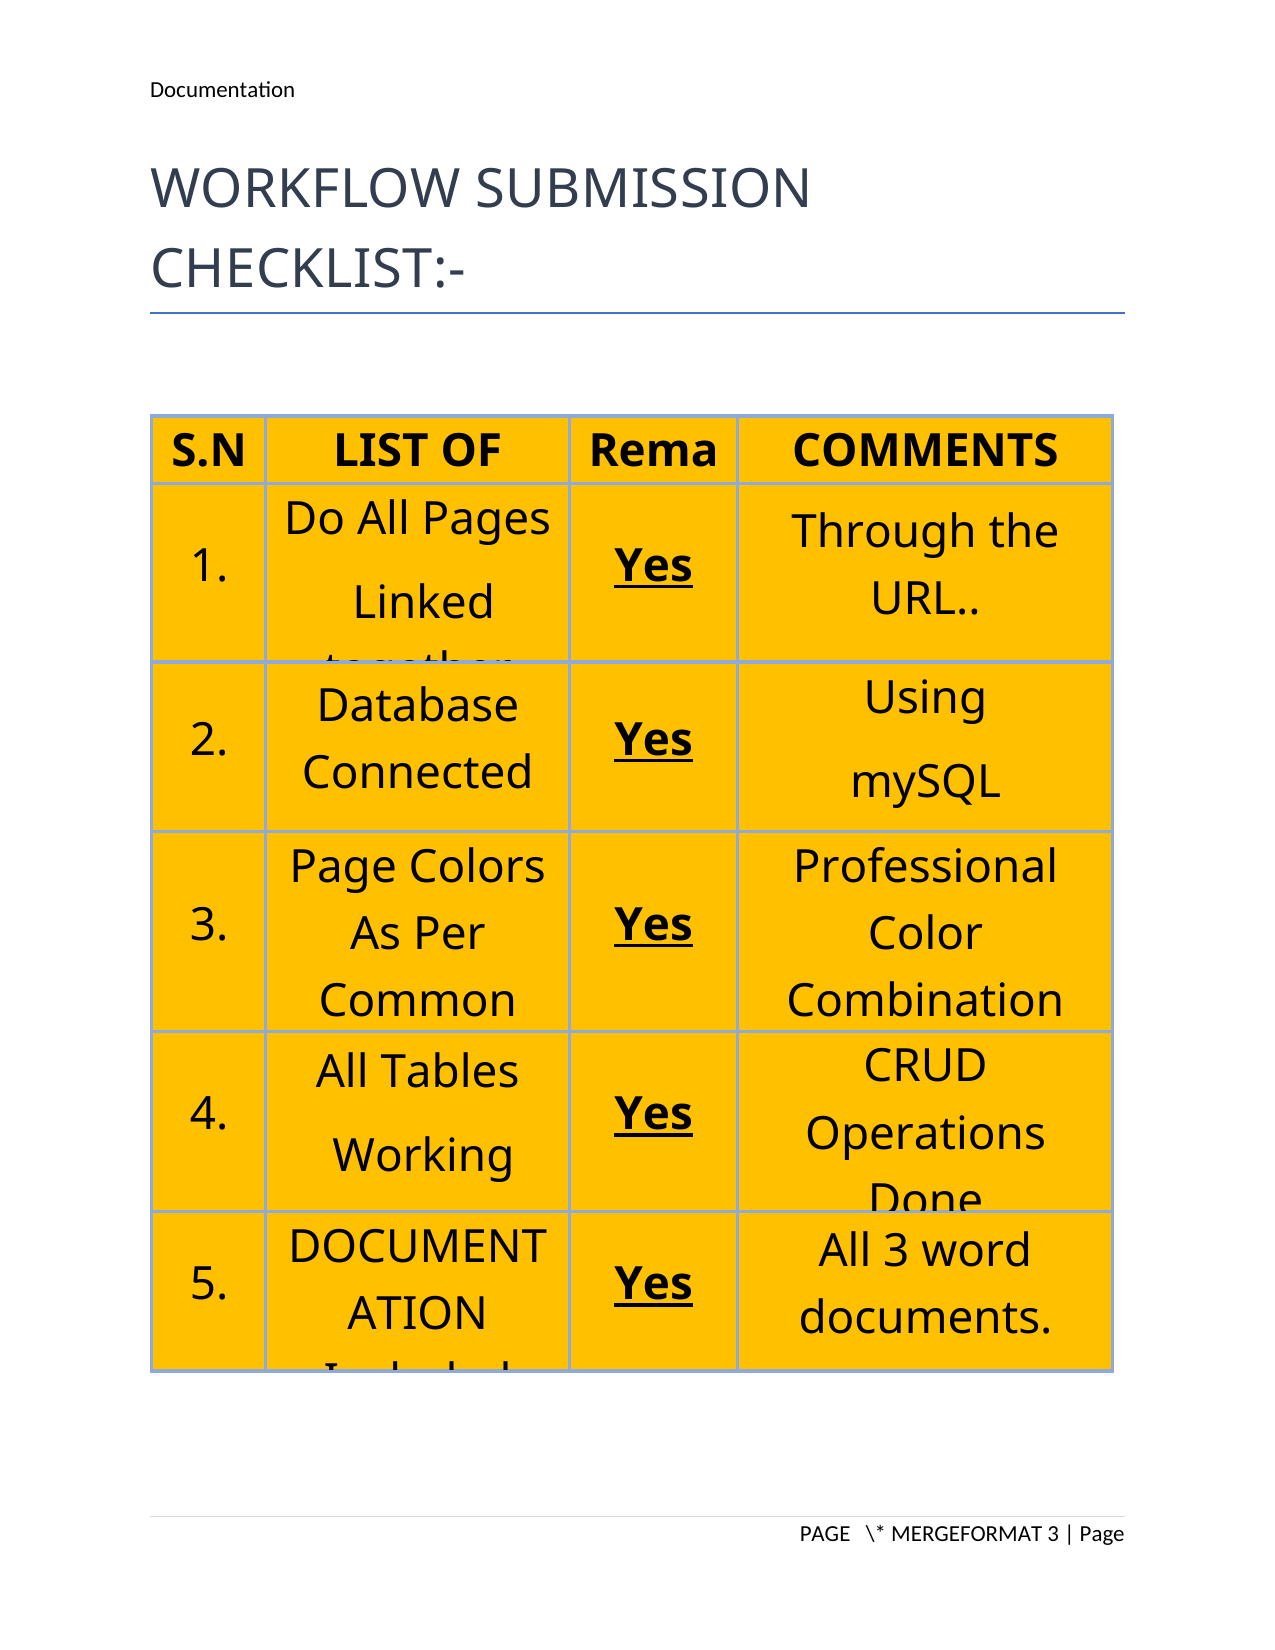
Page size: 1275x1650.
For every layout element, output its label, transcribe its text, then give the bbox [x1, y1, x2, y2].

table_cell Do All Pages Linked together [267, 485, 568, 660]
table_cell Professional Color Combination [739, 833, 1111, 1030]
table_cell Yes [571, 664, 736, 830]
table_header LIST OF ITEMS [267, 418, 568, 482]
table_cell DOCUMENTATION Included [267, 1213, 568, 1369]
table_header S.NO [153, 418, 264, 482]
table_cell 1. [153, 485, 264, 660]
table_cell Yes [571, 1213, 736, 1369]
table_cell CRUD Operations Done [739, 1033, 1111, 1210]
table_cell Using mySQL [739, 664, 1111, 830]
table_cell Database Connected [267, 664, 568, 830]
title WORKFLOW SUBMISSION CHECKLIST:- [150, 150, 1125, 312]
table_cell Yes [571, 1033, 736, 1210]
table_cell 5. [153, 1213, 264, 1369]
table_cell 3. [153, 833, 264, 1030]
table_cell Yes [571, 833, 736, 1030]
table_cell All Tables Working [267, 1033, 568, 1210]
table_cell 4. [153, 1033, 264, 1210]
table_cell Yes [571, 485, 736, 660]
table_header COMMENTS [739, 418, 1111, 482]
table_cell Through the URL.. [739, 485, 1111, 660]
table_header Remarks [571, 418, 736, 482]
table_cell 2. [153, 664, 264, 830]
table_cell Page Colors As Per Common Guidelines [267, 833, 568, 1030]
table_cell All 3 word documents. [739, 1213, 1111, 1369]
